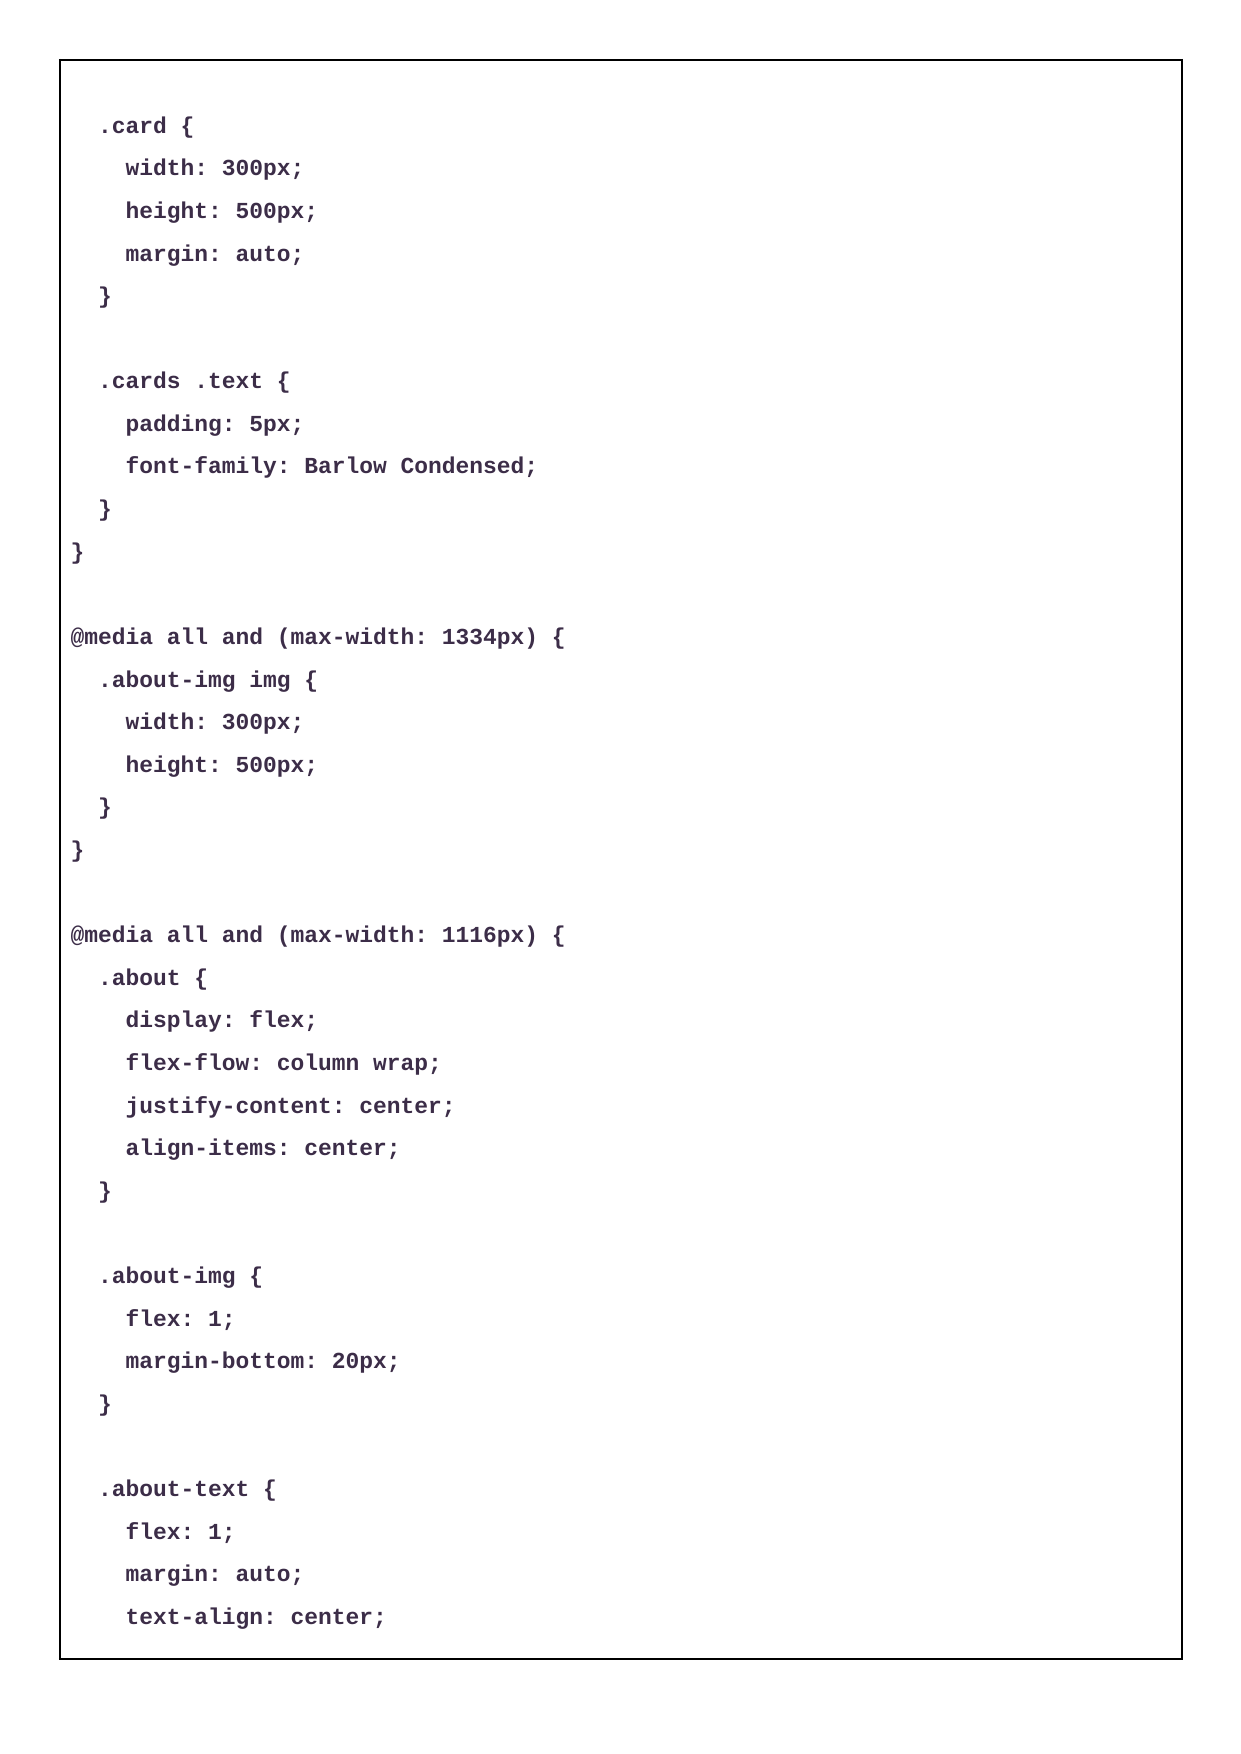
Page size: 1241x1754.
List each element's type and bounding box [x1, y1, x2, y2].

table_header [61, 61, 1181, 1658]
